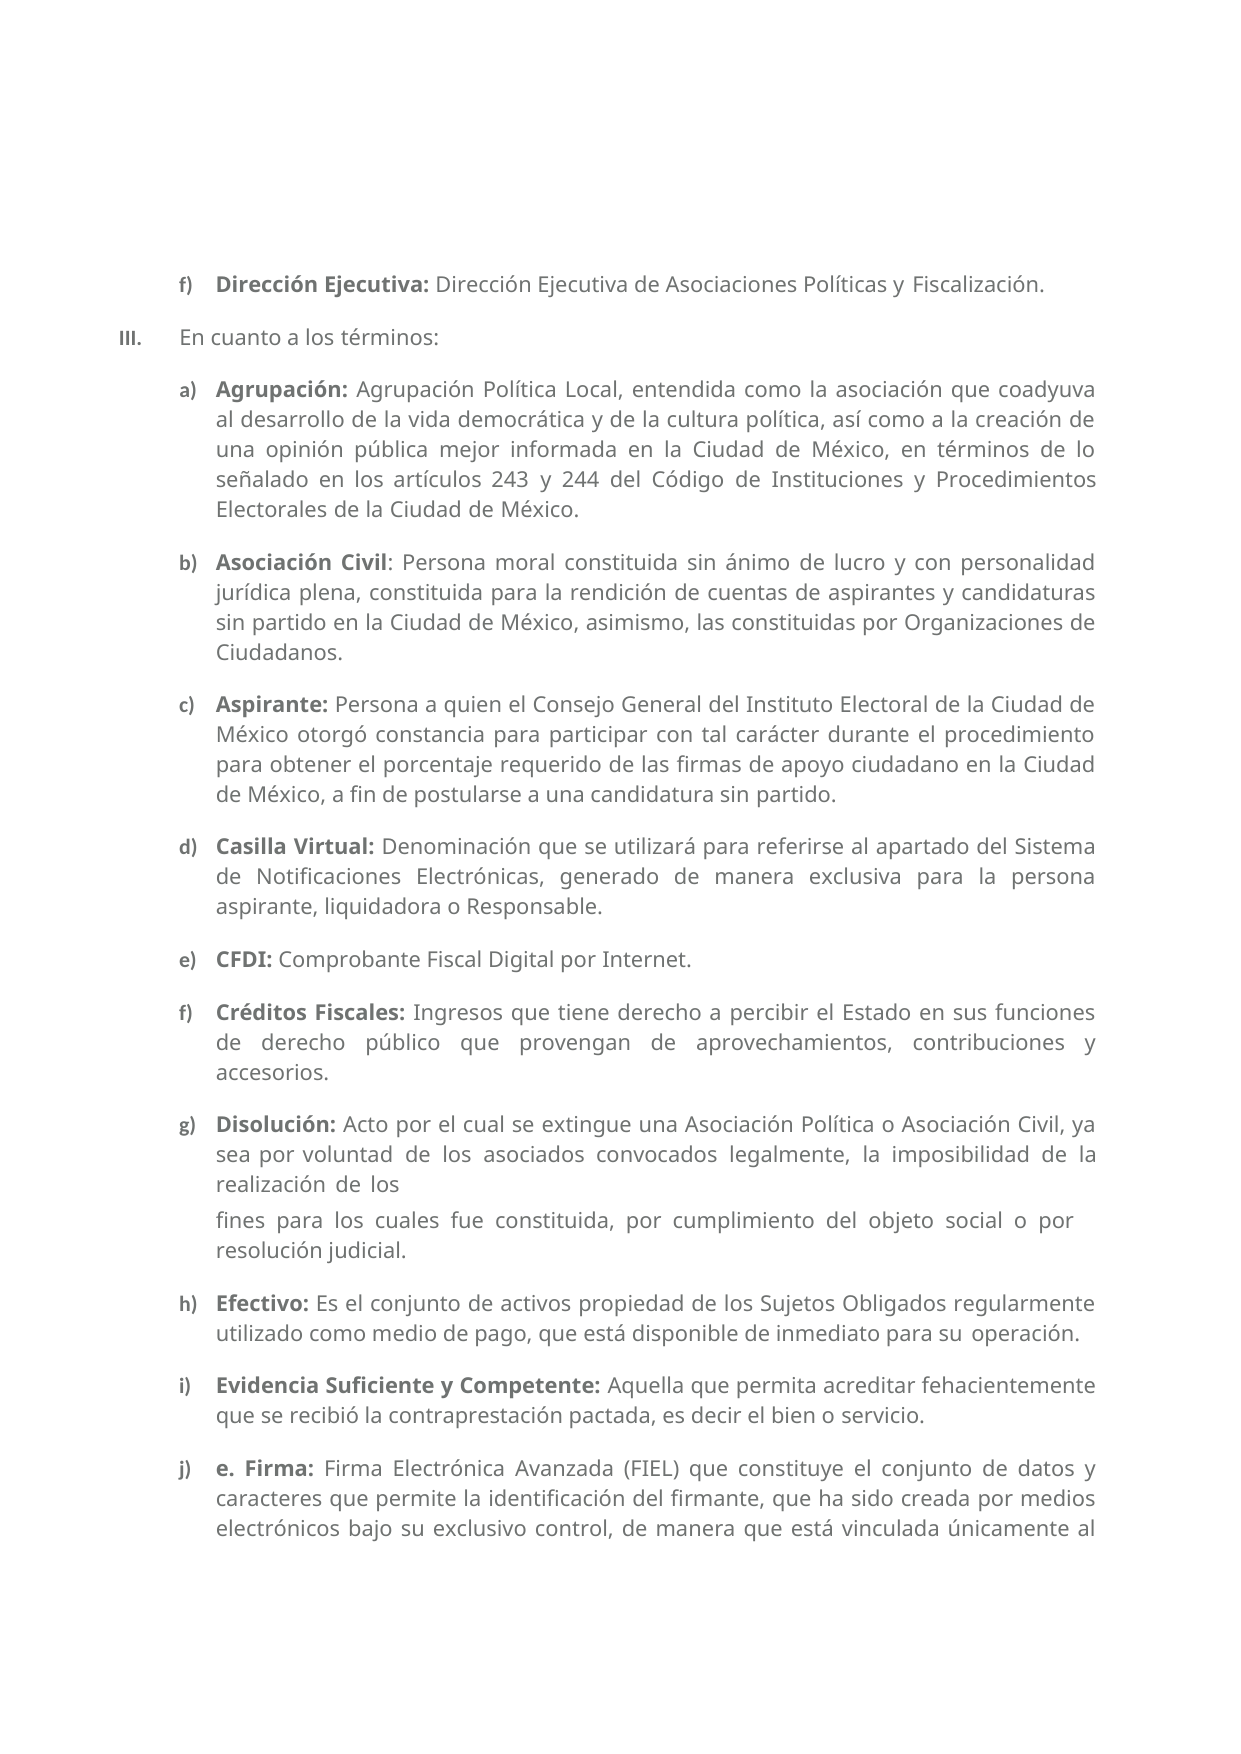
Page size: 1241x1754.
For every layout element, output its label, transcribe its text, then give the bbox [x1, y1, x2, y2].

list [179, 1452, 1097, 1542]
list Efectivo: Es el conjunto de activos propiedad de los Sujetos Obligados regularmente utilizado como medio de pago, que está disponible de inmediato para su operación. [179, 1288, 1096, 1348]
list Disolución: Acto por el cual se extingue una Asociación Política o Asociación Civil, ya sea por voluntad de los asociados convocados legalmente, la imposibilidad de la realización de los [179, 1109, 1097, 1198]
list Asociación Civil: Persona moral constituida sin ánimo de lucro y con personalidad jurídica plena, constituida para la rendición de cuentas de aspirantes y candidaturas sin partido en la Ciudad de México, asimismo, las constituidas por Organizaciones de Ciudadanos. [179, 547, 1096, 666]
list Dirección Ejecutiva: Dirección Ejecutiva de Asociaciones Políticas y Fiscalización. [179, 269, 1240, 298]
list CFDI: Comprobante Fiscal Digital por Internet. [179, 944, 1240, 973]
list Aspirante: Persona a quien el Consejo General del Instituto Electoral de la Ciudad de México otorgó constancia para participar con tal carácter durante el procedimiento para obtener el porcentaje requerido de las firmas de apoyo ciudadano en la Ciudad de México, a fin de postularse a una candidatura sin partido. [179, 689, 1096, 809]
list Evidencia Suficiente y Competente: Aquella que permita acreditar fehacientemente que se recibió la contraprestación pactada, es decir el bien o servicio. [179, 1370, 1096, 1430]
list En cuanto a los términos: [119, 321, 1240, 351]
list Créditos Fiscales: Ingresos que tiene derecho a percibir el Estado en sus funciones de derecho público que provengan de aprovechamientos, contribuciones y accesorios. [179, 996, 1097, 1086]
list Casilla Virtual: Denominación que se utilizará para referirse al apartado del Sistema de Notificaciones Electrónicas, generado de manera exclusiva para la persona aspirante, liquidadora o Responsable. [179, 831, 1097, 921]
list Agrupación: Agrupación Política Local, entendida como la asociación que coadyuva al desarrollo de la vida democrática y de la cultura política, así como a la creación de una opinión pública mejor informada en la Ciudad de México, en términos de lo señalado en los artículos 243 y 244 del Código de Instituciones y Procedimientos Electorales de la Ciudad de México. [179, 374, 1097, 524]
text fines para los cuales fue constituida, por cumplimiento del objeto social o por resolución judicial. [216, 1205, 1075, 1265]
